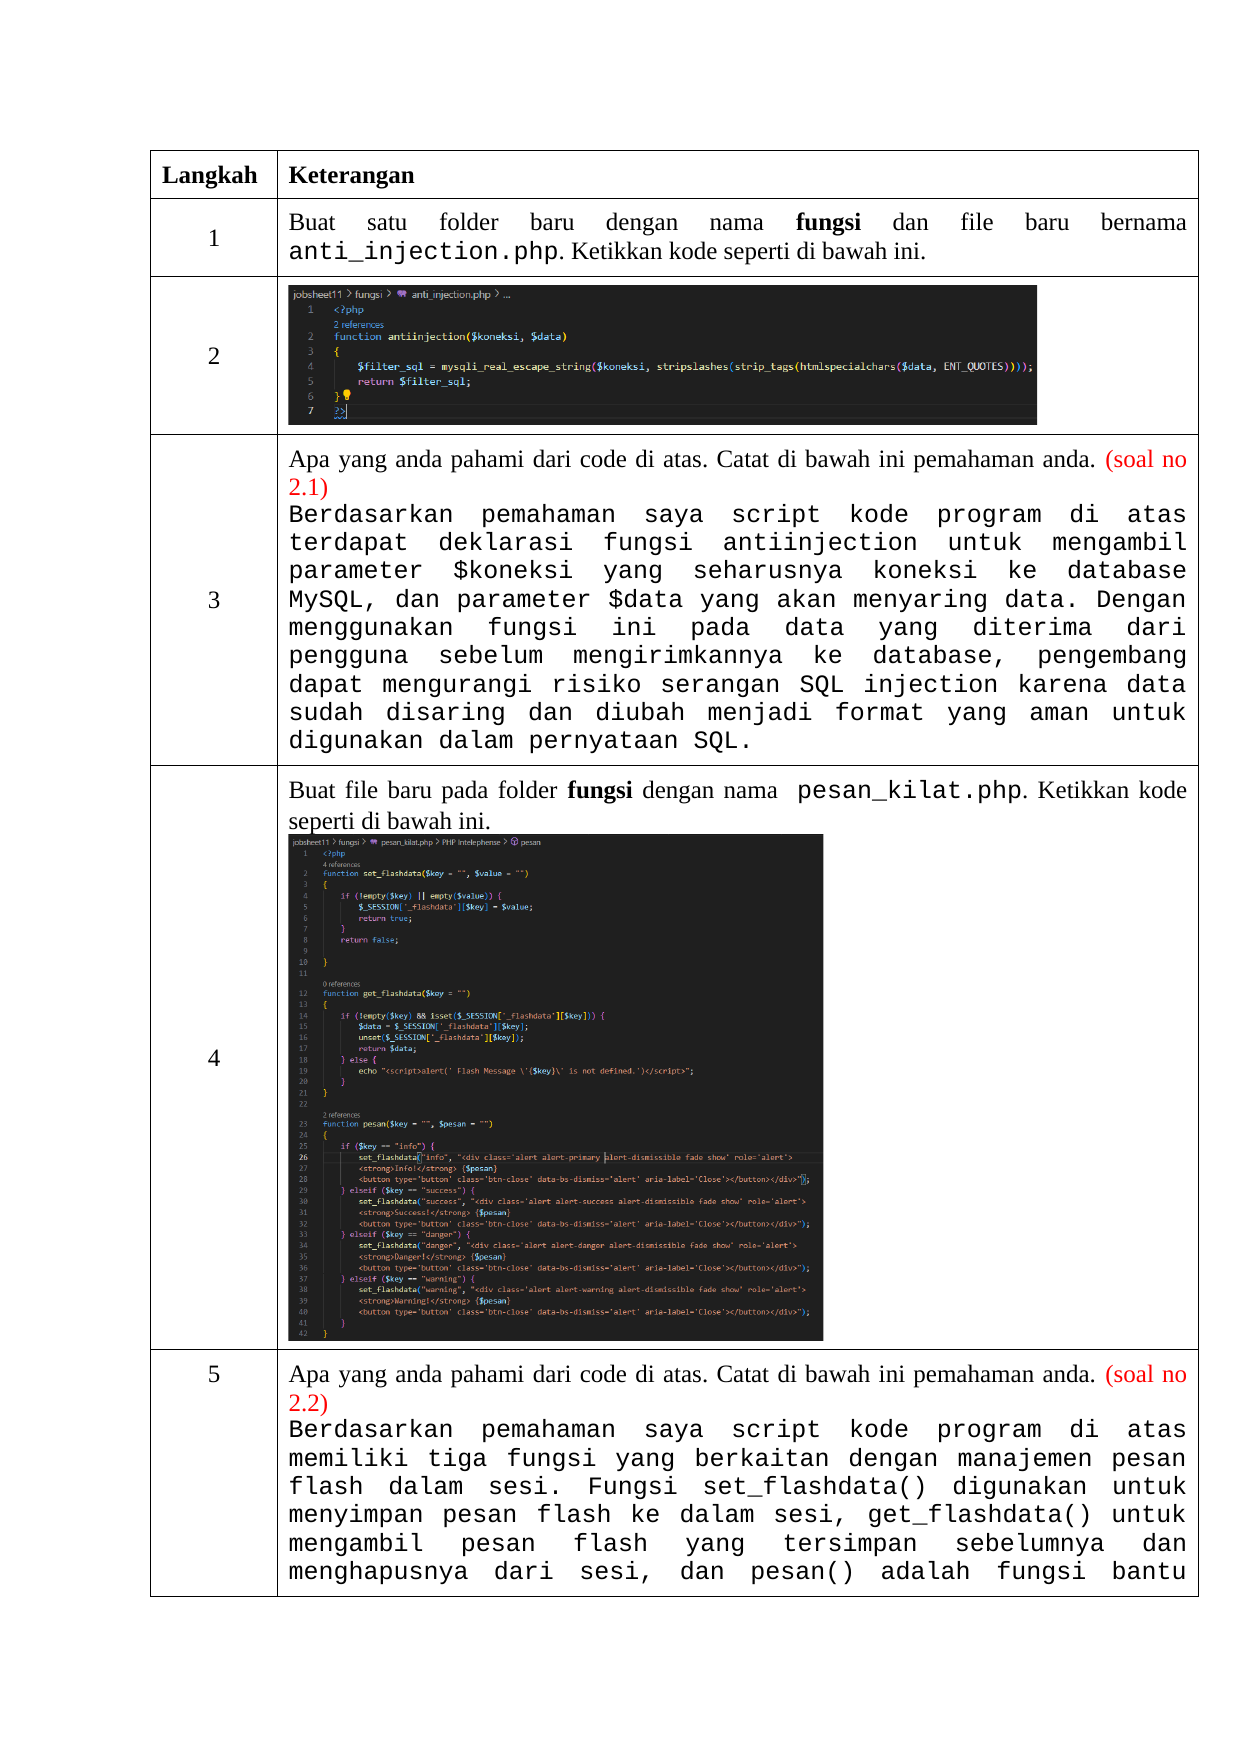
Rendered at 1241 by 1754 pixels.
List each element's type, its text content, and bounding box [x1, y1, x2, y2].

table_cell Buat satu folder baru dengan nama fungsi dan file baru bernama anti_injection.php. Ketikkan kode seperti di bawah ini. [278, 199, 1198, 276]
table_cell Buat file baru pada folder fungsi dengan nama pesan_kilat.php. Ketikkan kode seperti di bawah ini. [278, 766, 1198, 1349]
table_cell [278, 1350, 1198, 1596]
table_header Keterangan [278, 151, 1198, 197]
table_cell 5 [151, 1350, 277, 1596]
picture [288, 834, 824, 1341]
picture [288, 285, 1038, 425]
table_cell [278, 277, 1198, 434]
table_cell 2 [151, 277, 277, 434]
table_cell 3 [151, 435, 277, 765]
table_cell 4 [151, 766, 277, 1349]
table_cell Apa yang anda pahami dari code di atas. Catat di bawah ini pemahaman anda. (soal no 2.1) Berdasarkan pemahaman saya script kode program di atas terdapat deklarasi fungsi antiinjection untuk mengambil parameter $koneksi yang seharusnya koneksi ke database MySQL, dan parameter $data yang akan menyaring data. Dengan menggunakan fungsi ini pada data yang diterima dari pengguna sebelum mengirimkannya ke database, pengembang dapat mengurangi risiko serangan SQL injection karena data sudah disaring dan diubah menjadi format yang aman untuk digunakan dalam pernyataan SQL. [278, 435, 1198, 765]
table_cell 1 [151, 199, 277, 276]
table_header Langkah [151, 151, 277, 197]
